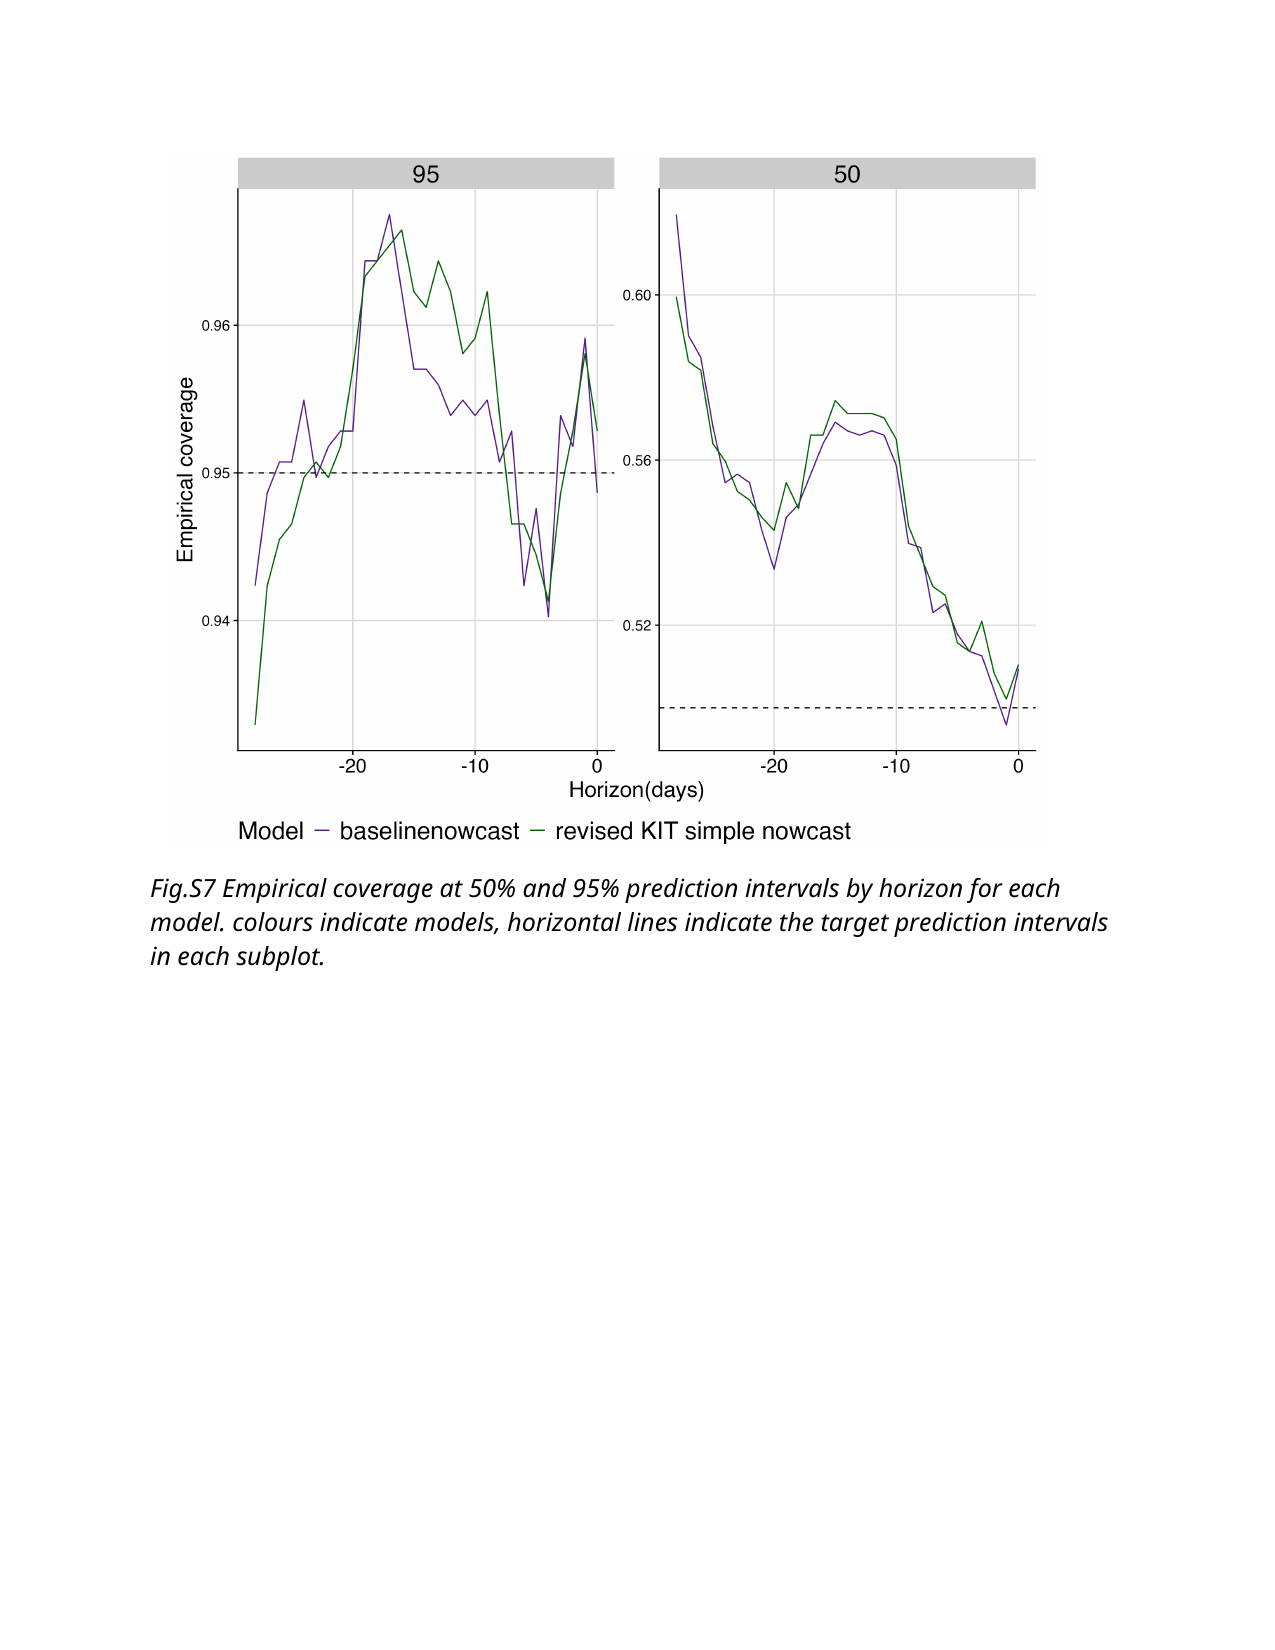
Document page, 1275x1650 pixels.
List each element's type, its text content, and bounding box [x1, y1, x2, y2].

text Fig.S7 Empirical coverage at 50% and 95% prediction intervals by horizon for each model. colours indicate models, horizontal lines indicate the target prediction intervals in each subplot. [150, 871, 1125, 973]
picture [168, 150, 1044, 850]
